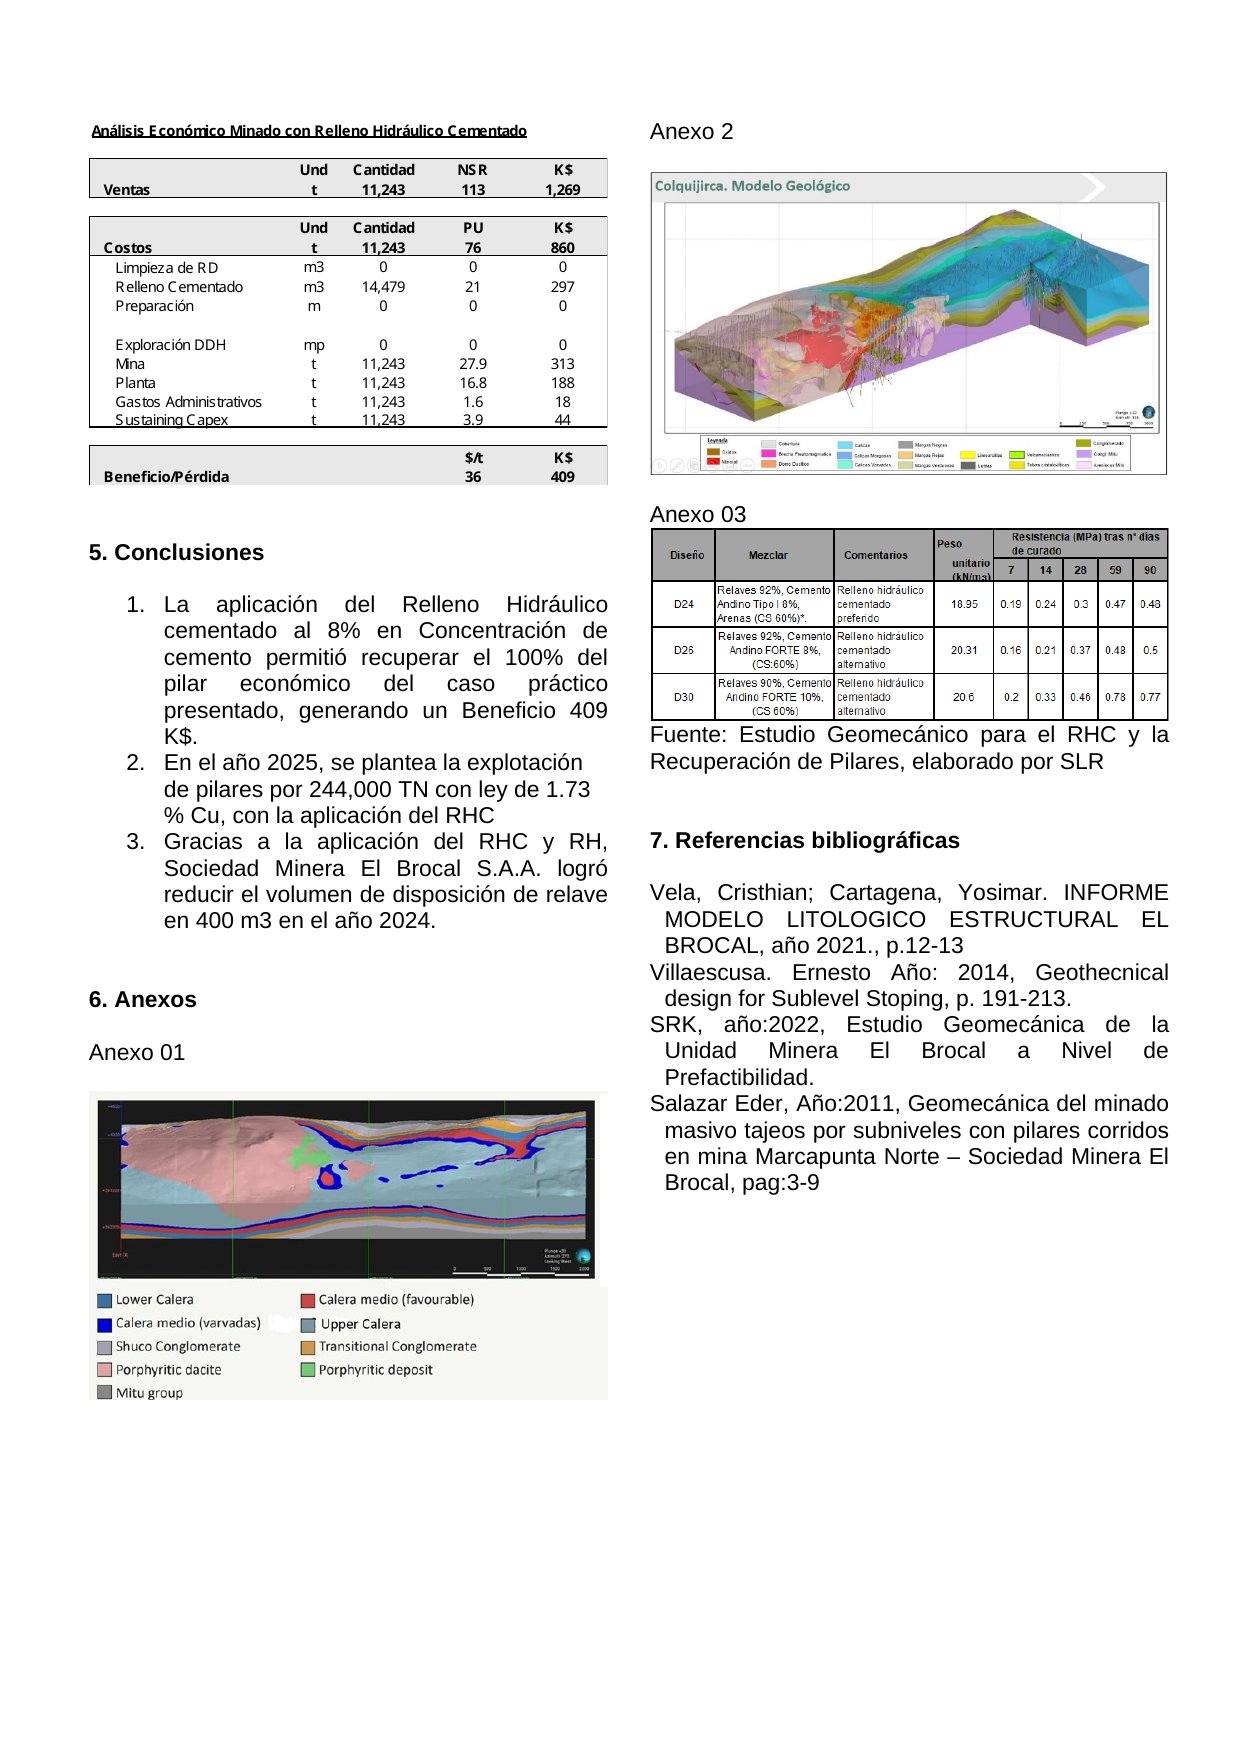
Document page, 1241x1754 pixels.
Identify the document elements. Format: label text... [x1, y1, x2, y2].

list Gracias a la aplicación del RHC y RH, Sociedad Minera El Brocal S.A.A. logró reducir el volumen de disposición de relave en 400 m3 en el año 2024. [126, 828, 608, 934]
text Anexo 03 [649, 501, 1169, 527]
text Salazar Eder, Año:2011, Geomecánica del minado masivo tajeos por subniveles con pilares corridos en mina Marcapunta Norte – Sociedad Minera El Brocal, pag:3-9 [649, 1090, 1169, 1196]
text SRK, año:2022, Estudio Geomecánica de la Unidad Minera El Brocal a Nivel de Prefactibilidad. [649, 1011, 1169, 1090]
text Fuente: Estudio Geomecánico para el RHC y la Recuperación de Pilares, elaborado por SLR [649, 722, 1169, 774]
list La aplicación del Relleno Hidráulico cementado al 8% en Concentración de cemento permitió recuperar el 100% del pilar económico del caso práctico presentado, generando un Beneficio 409 K$. [126, 591, 608, 749]
list En el año 2025, se plantea la explotación de pilares por 244,000 TN con ley de 1.73 % Cu, con la aplicación del RHC [126, 749, 608, 828]
text Villaescusa. Ernesto Año: 2014, Geothecnical design for Sublevel Stoping, p. 191-213. [649, 958, 1169, 1011]
picture [88, 1091, 608, 1400]
text Anexo 2 [649, 118, 1169, 144]
picture [649, 527, 1169, 722]
picture [649, 170, 1169, 475]
text Anexo 01 [89, 1039, 608, 1066]
text 7. Referencias bibliográficas [649, 827, 1169, 853]
text Vela, Cristhian; Cartagena, Yosimar. INFORME MODELO LITOLOGICO ESTRUCTURAL EL BROCAL, año 2021., p.12-13 [649, 879, 1169, 958]
text 5. Conclusiones [89, 538, 608, 565]
text 6. Anexos [89, 986, 608, 1013]
